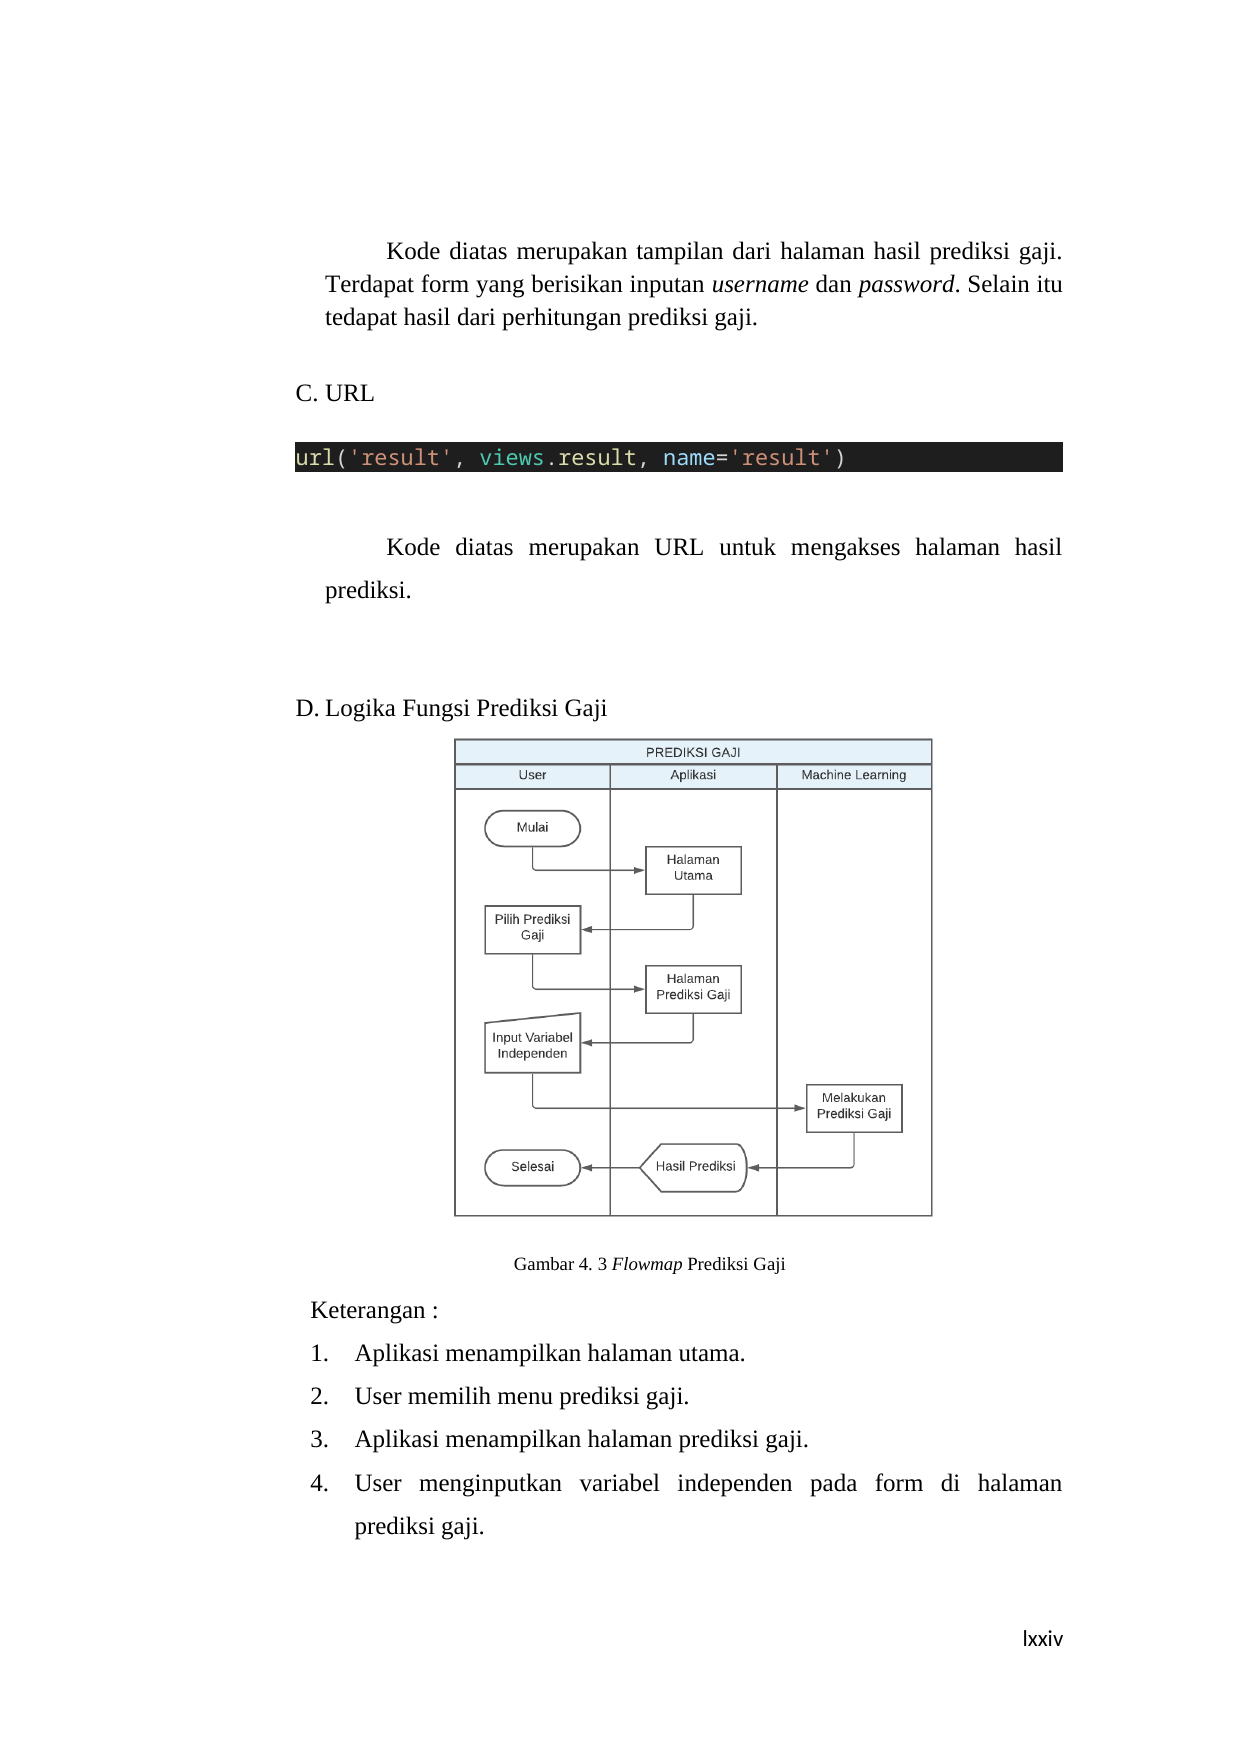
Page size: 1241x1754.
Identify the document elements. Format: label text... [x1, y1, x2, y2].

list User memilih menu prediksi gaji. [310, 1381, 1063, 1410]
picture [453, 736, 936, 1218]
text url('result', views.result, name='result') [295, 442, 1063, 472]
list User menginputkan variabel independen pada form di halaman prediksi gaji. [310, 1468, 1063, 1539]
text Keterangan : [310, 1295, 1063, 1324]
list Logika Fungsi Prediksi Gaji [295, 693, 1063, 722]
list Kode diatas merupakan URL untuk mengakses halaman hasil prediksi. [325, 532, 1063, 604]
list Aplikasi menampilkan halaman utama. [310, 1338, 1063, 1367]
text Gambar 4. 3 Flowmap Prediksi Gaji [236, 1253, 1063, 1274]
list URL [295, 378, 1063, 407]
list Kode diatas merupakan tampilan dari halaman hasil prediksi gaji. Terdapat form yang berisikan inputan username dan password. Selain itu tedapat hasil dari perhitungan prediksi gaji. [325, 236, 1063, 331]
list Aplikasi menampilkan halaman prediksi gaji. [310, 1424, 1063, 1453]
